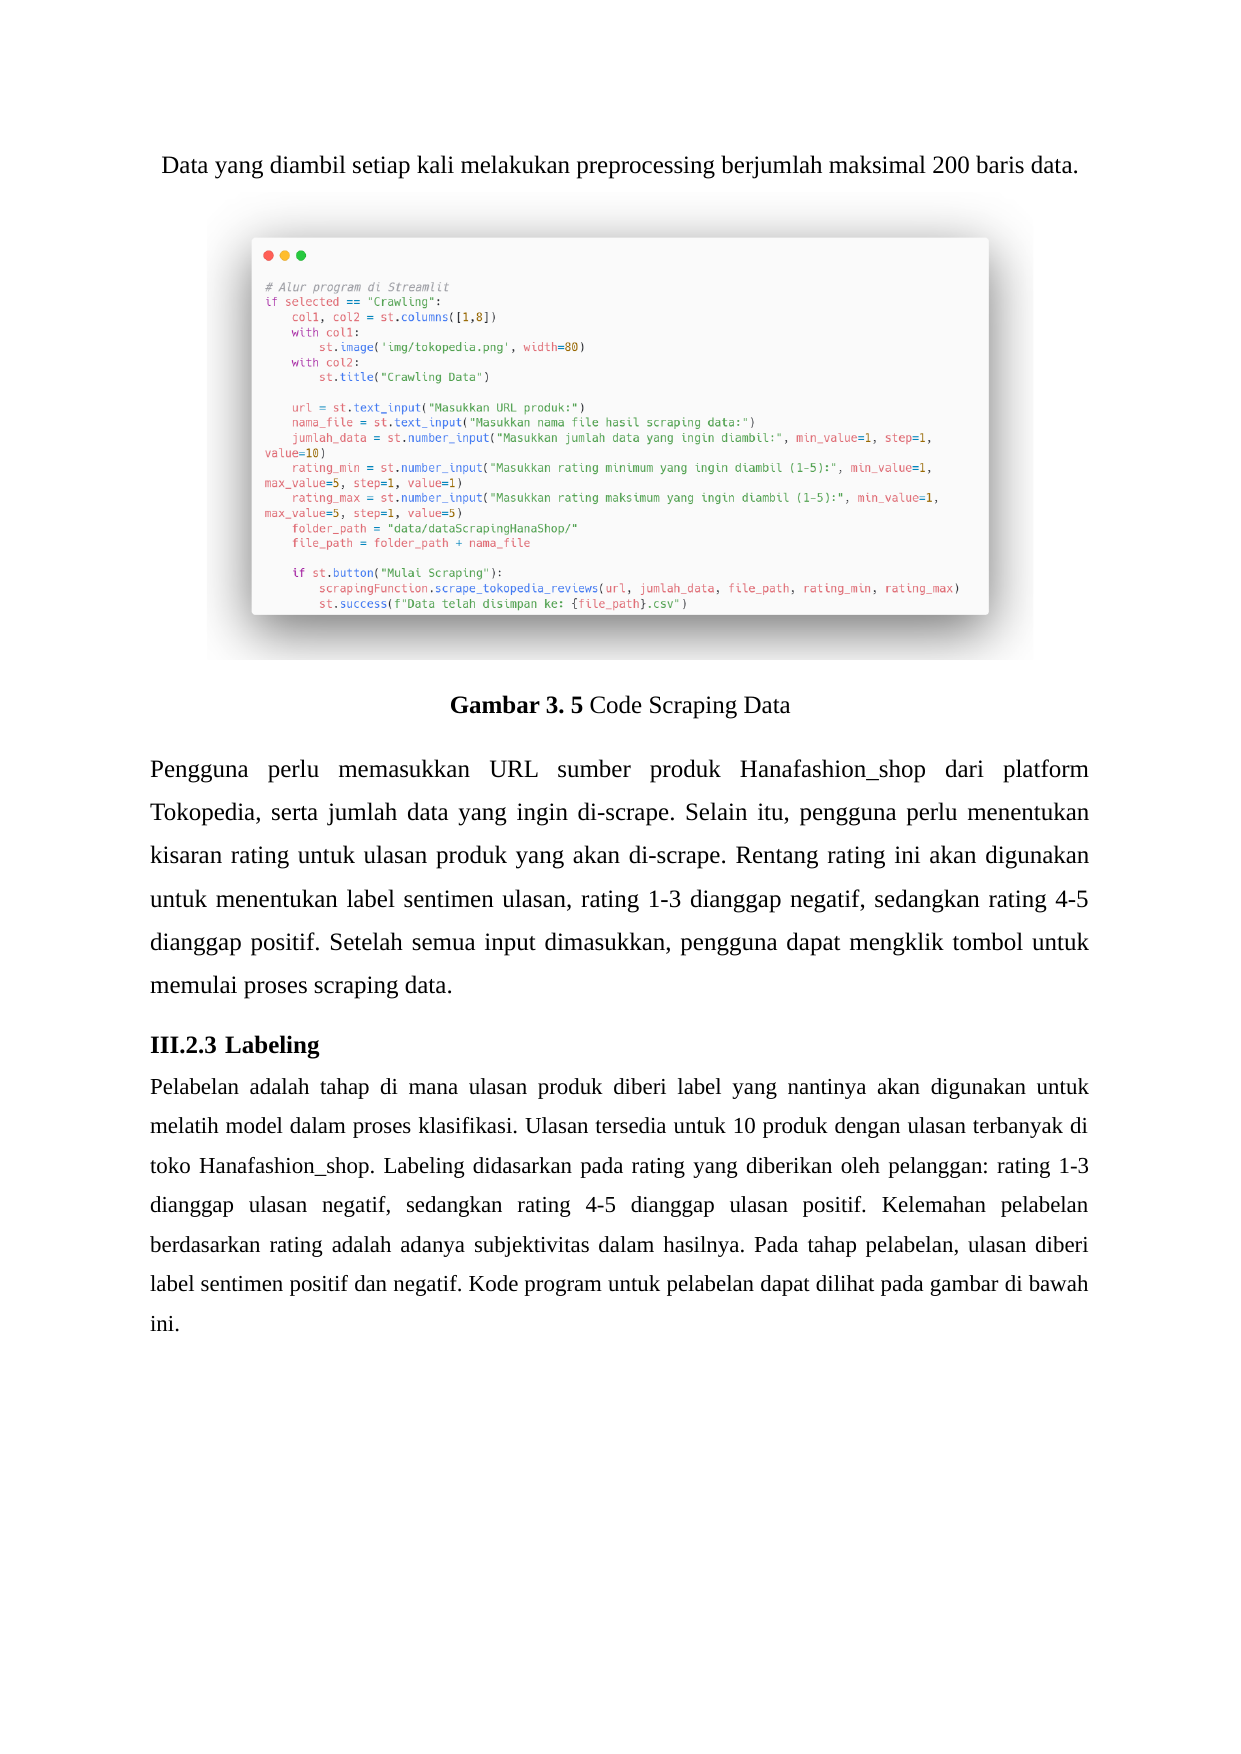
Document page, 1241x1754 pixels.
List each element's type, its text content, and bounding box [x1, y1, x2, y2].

subtitle Labeling [150, 1030, 1090, 1058]
text Gambar 3. 5 Code Scraping Data [150, 690, 1090, 719]
text Pelabelan adalah tahap di mana ulasan produk diberi label yang nantinya akan digunakan untuk melatih model dalam proses klasifikasi. Ulasan tersedia untuk 10 produk dengan ulasan terbanyak di toko Hanafashion_shop. Labeling didasarkan pada rating yang diberikan oleh pelanggan: rating 1-3 dianggap ulasan negatif, sedangkan rating 4-5 dianggap ulasan positif. Kelemahan pelabelan berdasarkan rating adalah adanya subjektivitas dalam hasilnya. Pada tahap pelabelan, ulasan diberi label sentimen positif dan negatif. Kode program untuk pelabelan dapat dilihat pada gambar di bawah ini. [150, 1073, 1090, 1336]
text Pengguna perlu memasukkan URL sumber produk Hanafashion_shop dari platform Tokopedia, serta jumlah data yang ingin di-scrape. Selain itu, pengguna perlu menentukan kisaran rating untuk ulasan produk yang akan di-scrape. Rentang rating ini akan digunakan untuk menentukan label sentimen ulasan, rating 1-3 dianggap negatif, sedangkan rating 4-5 dianggap positif. Setelah semua input dimasukkan, pengguna dapat mengklik tombol untuk memulai proses scraping data. [150, 754, 1090, 999]
picture [206, 192, 1034, 660]
